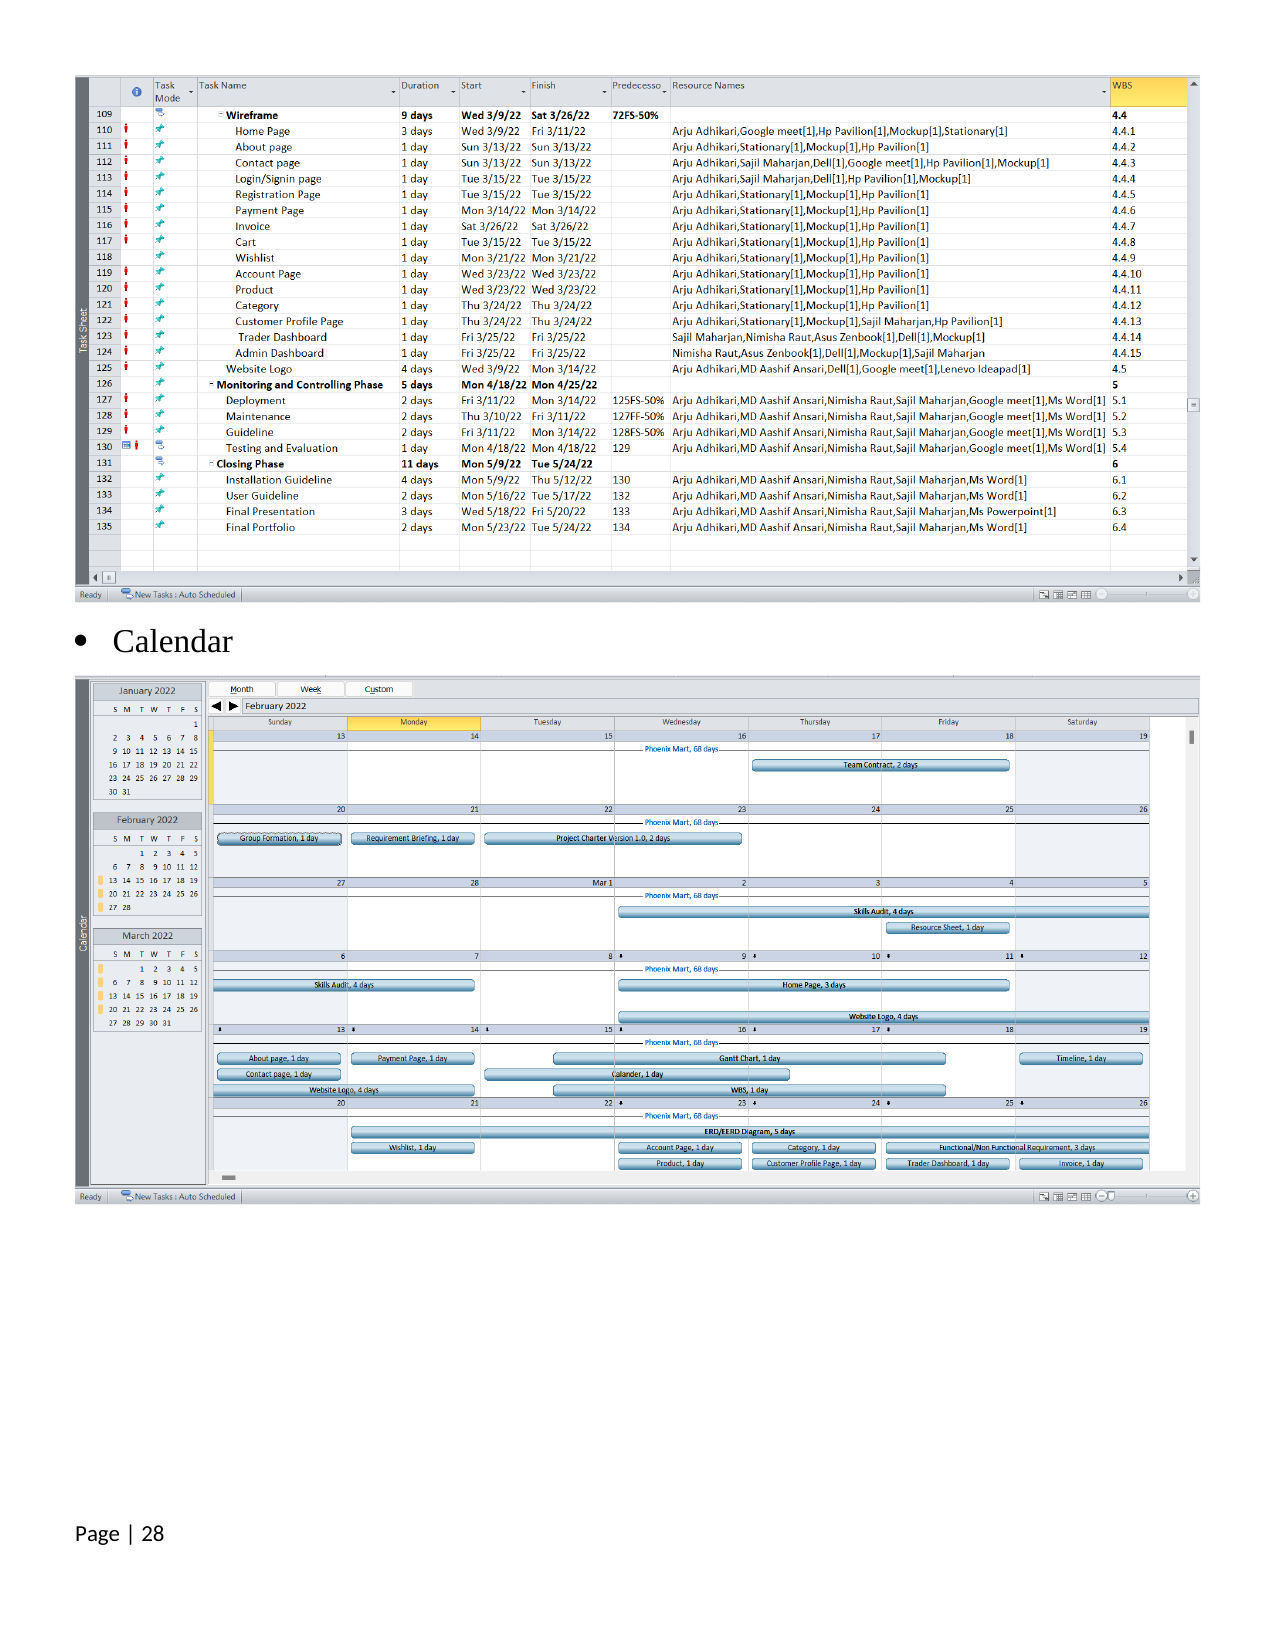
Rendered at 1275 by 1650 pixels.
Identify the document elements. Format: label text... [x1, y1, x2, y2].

picture [75, 675, 1200, 1205]
picture [75, 75, 1200, 603]
subtitle Calendar [75, 622, 1200, 660]
